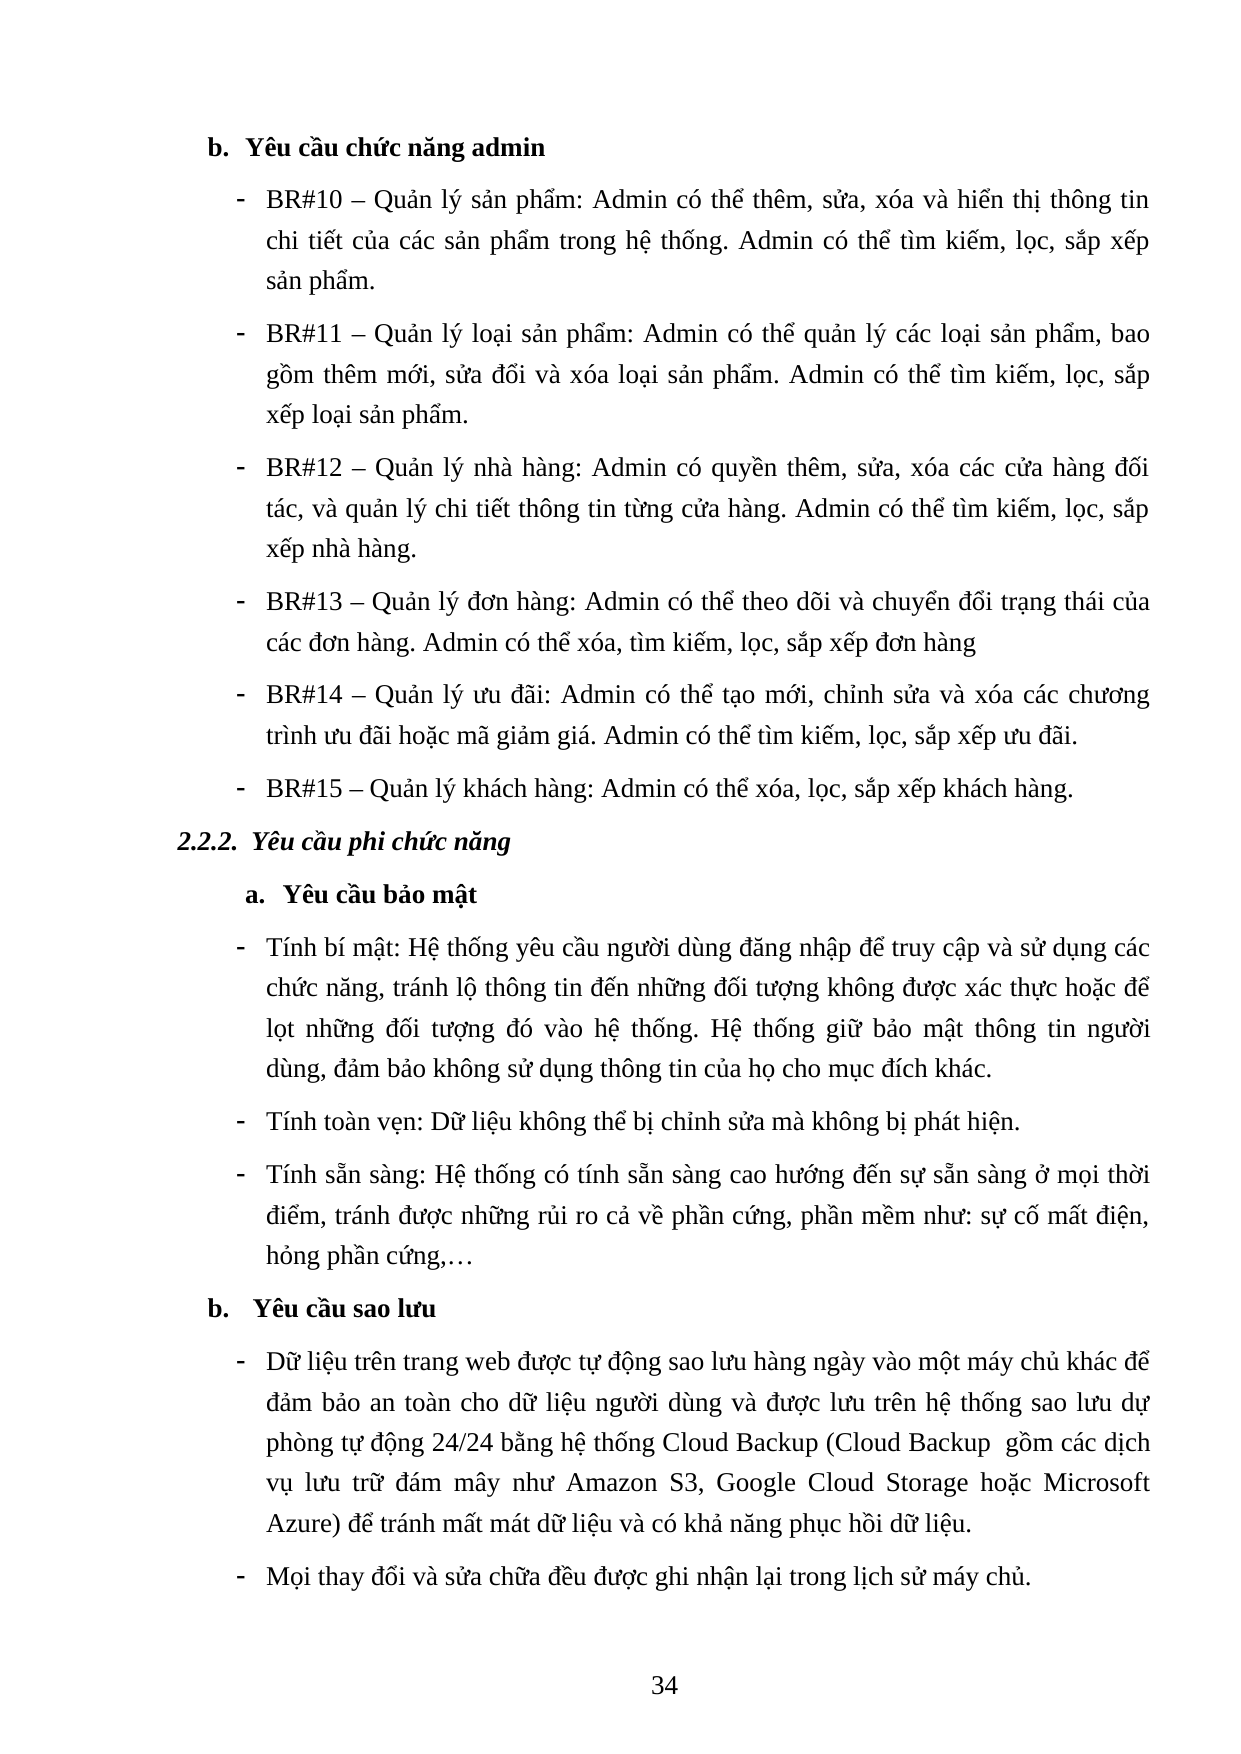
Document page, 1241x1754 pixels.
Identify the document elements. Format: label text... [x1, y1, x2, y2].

text Tính bí mật: Hệ thống yêu cầu người dùng đăng nhập để truy cập và sử dụng các chức năng, tránh lộ thông tin đến những đối tượng không được xác thực hoặc để lọt những đối tượng đó vào hệ thống. Hệ thống giữ bảo mật thông tin người dùng, đảm bảo không sử dụng thông tin của họ cho mục đích khác. [236, 931, 1152, 1083]
subtitle Yêu cầu sao lưu [207, 1292, 1152, 1323]
text BR#15 – Quản lý khách hàng: Admin có thể xóa, lọc, sắp xếp khách hàng. [236, 772, 1152, 803]
text Dữ liệu trên trang web được tự động sao lưu hàng ngày vào một máy chủ khác để đảm bảo an toàn cho dữ liệu người dùng và được lưu trên hệ thống sao lưu dự phòng tự động 24/24 bằng hệ thống Cloud Backup (Cloud Backup gồm các dịch vụ lưu trữ đám mây như Amazon S3, Google Cloud Storage hoặc Microsoft Azure) để tránh mất mát dữ liệu và có khả năng phục hồi dữ liệu. [236, 1345, 1152, 1538]
text BR#11 – Quản lý loại sản phẩm: Admin có thể quản lý các loại sản phẩm, bao gồm thêm mới, sửa đổi và xóa loại sản phẩm. Admin có thể tìm kiếm, lọc, sắp xếp loại sản phẩm. [236, 317, 1152, 429]
subtitle Yêu cầu chức năng admin [207, 131, 1152, 162]
text BR#14 – Quản lý ưu đãi: Admin có thể tạo mới, chỉnh sửa và xóa các chương trình ưu đãi hoặc mã giảm giá. Admin có thể tìm kiếm, lọc, sắp xếp ưu đãi. [236, 678, 1152, 750]
subtitle Yêu cầu bảo mật [245, 878, 1152, 909]
text BR#13 – Quản lý đơn hàng: Admin có thể theo dõi và chuyển đổi trạng thái của các đơn hàng. Admin có thể xóa, tìm kiếm, lọc, sắp xếp đơn hàng [236, 585, 1152, 657]
text Tính sẵn sàng: Hệ thống có tính sẵn sàng cao hướng đến sự sẵn sàng ở mọi thời điểm, tránh được những rủi ro cả về phần cứng, phần mềm như: sự cố mất điện, hỏng phần cứng,… [236, 1158, 1152, 1270]
text BR#12 – Quản lý nhà hàng: Admin có quyền thêm, sửa, xóa các cửa hàng đối tác, và quản lý chi tiết thông tin từng cửa hàng. Admin có thể tìm kiếm, lọc, sắp xếp nhà hàng. [236, 451, 1152, 563]
text BR#10 – Quản lý sản phẩm: Admin có thể thêm, sửa, xóa và hiển thị thông tin chi tiết của các sản phẩm trong hệ thống. Admin có thể tìm kiếm, lọc, sắp xếp sản phẩm. [236, 183, 1152, 296]
subtitle Yêu cầu phi chức năng [177, 825, 1152, 856]
text Mọi thay đổi và sửa chữa đều được ghi nhận lại trong lịch sử máy chủ. [236, 1560, 1152, 1591]
text Tính toàn vẹn: Dữ liệu không thể bị chỉnh sửa mà không bị phát hiện. [236, 1105, 1152, 1136]
